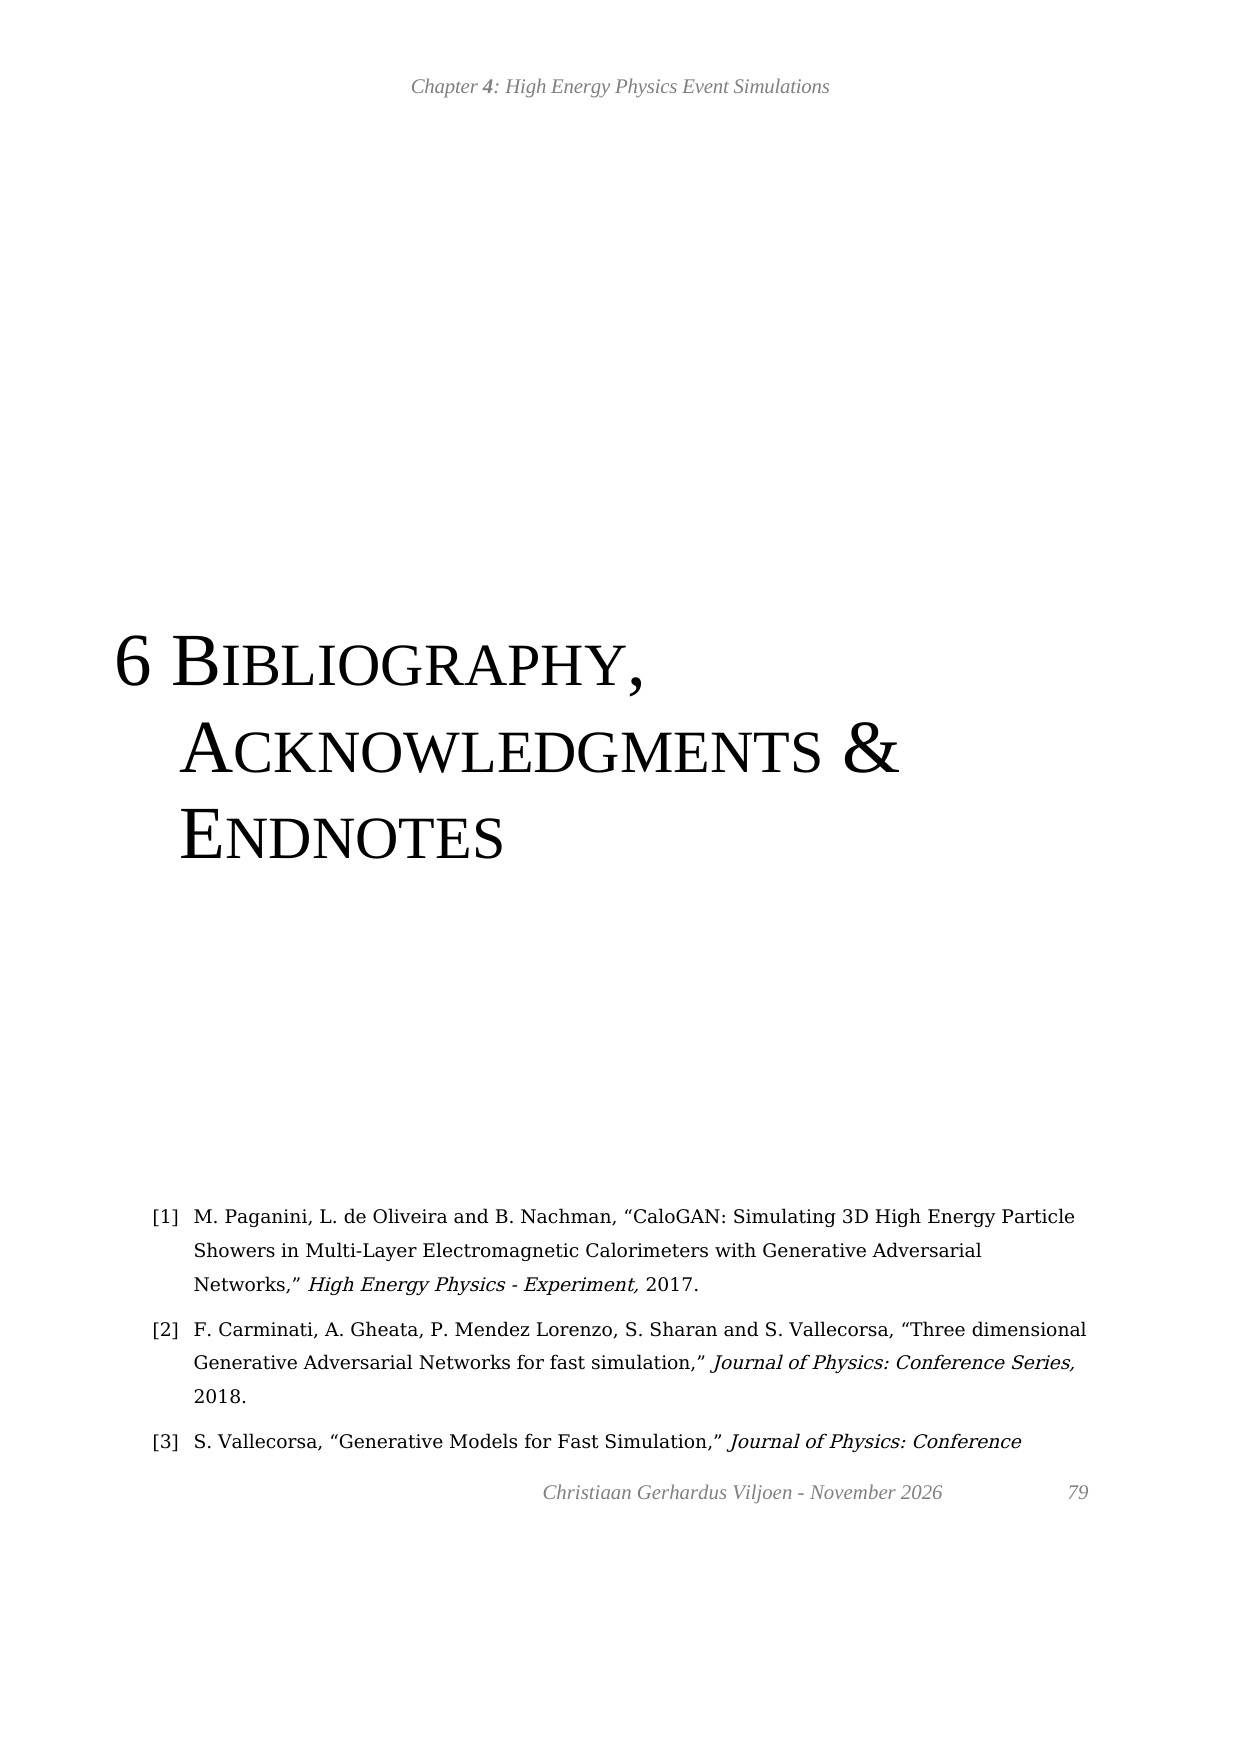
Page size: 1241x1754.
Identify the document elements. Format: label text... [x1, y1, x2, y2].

subtitle Bibliography, Acknowledgments & Endnotes [114, 616, 1090, 874]
